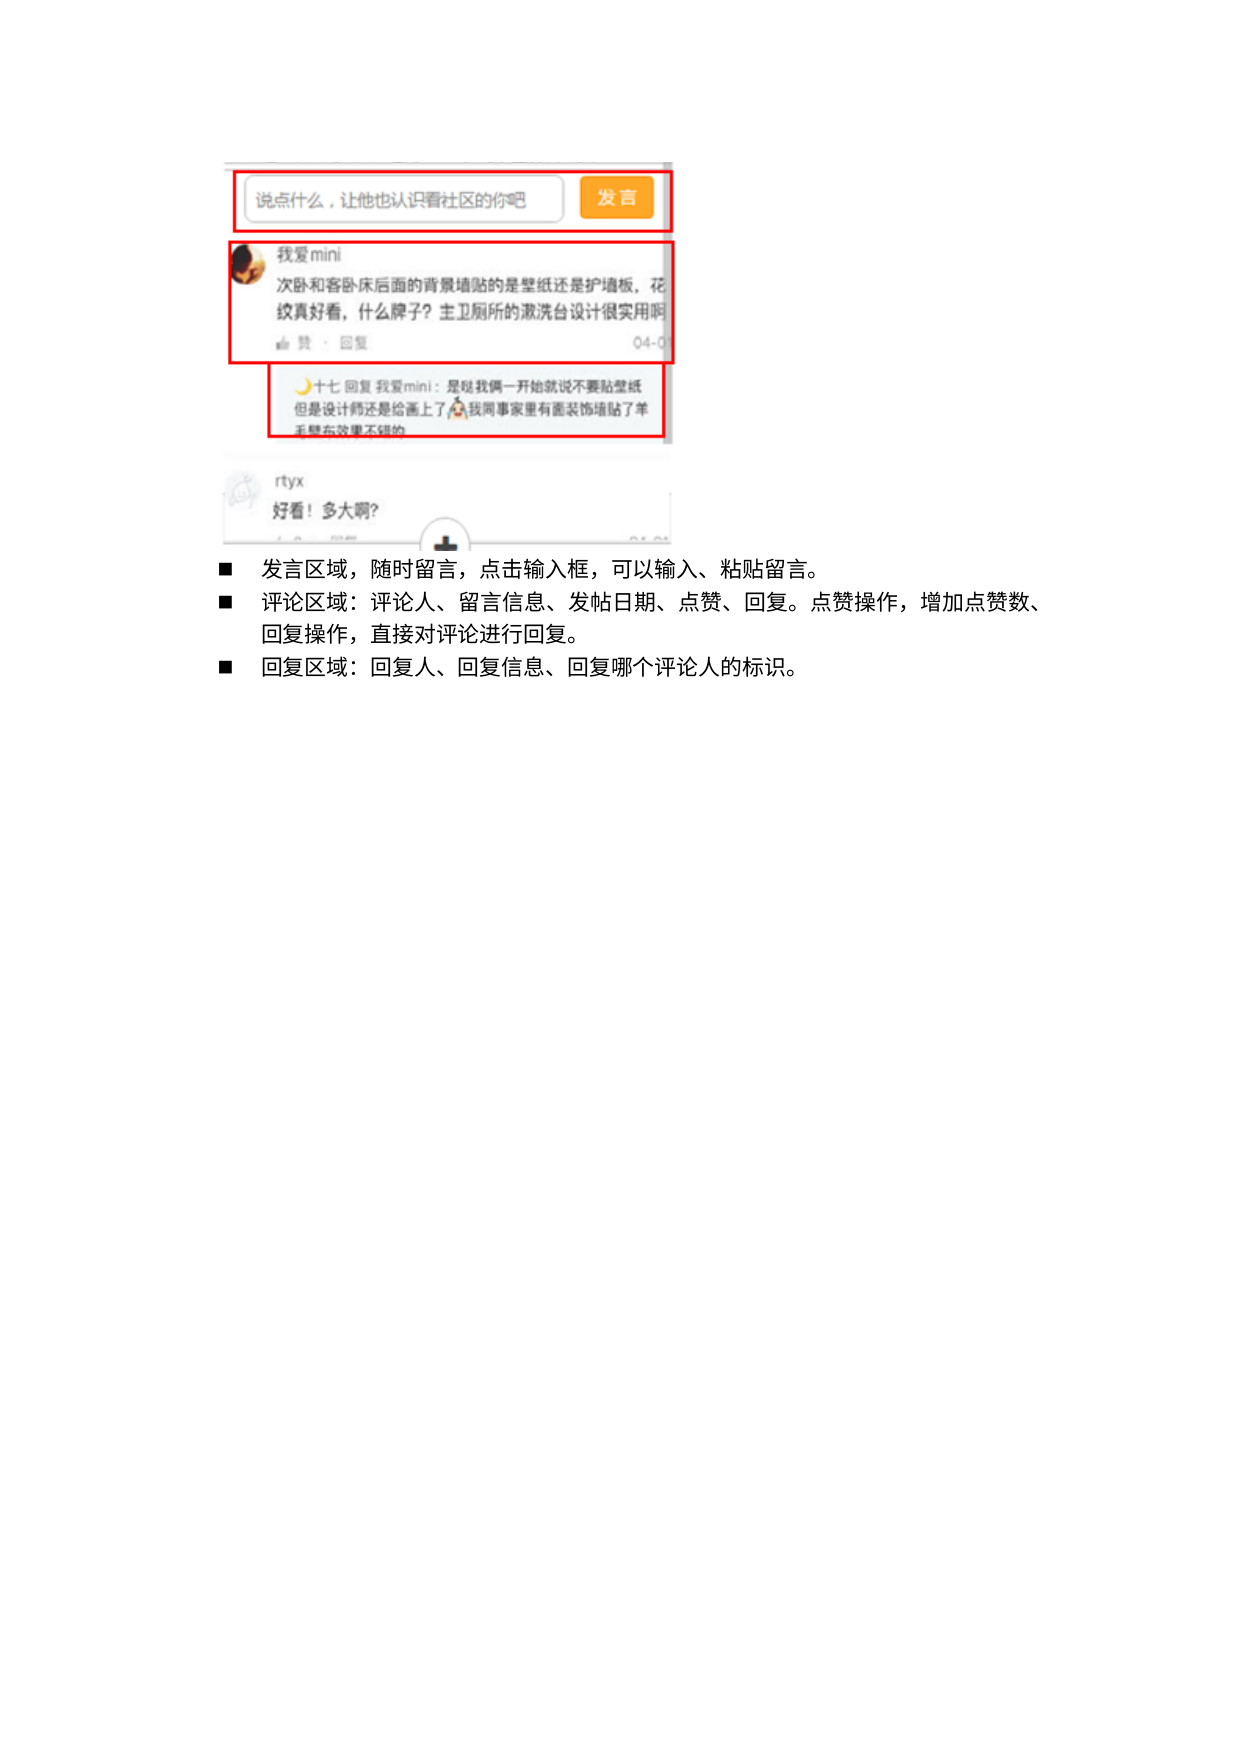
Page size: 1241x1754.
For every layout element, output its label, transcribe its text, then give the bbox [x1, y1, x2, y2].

list 发言区域，随时留言，点击输入框，可以输入、粘贴留言。 [217, 552, 1053, 584]
picture [217, 162, 678, 551]
list 回复区域：回复人、回复信息、回复哪个评论人的标识。 [217, 649, 1053, 682]
list 评论区域：评论人、留言信息、发帖日期、点赞、回复。点赞操作，增加点赞数、回复操作，直接对评论进行回复。 [217, 584, 1053, 649]
